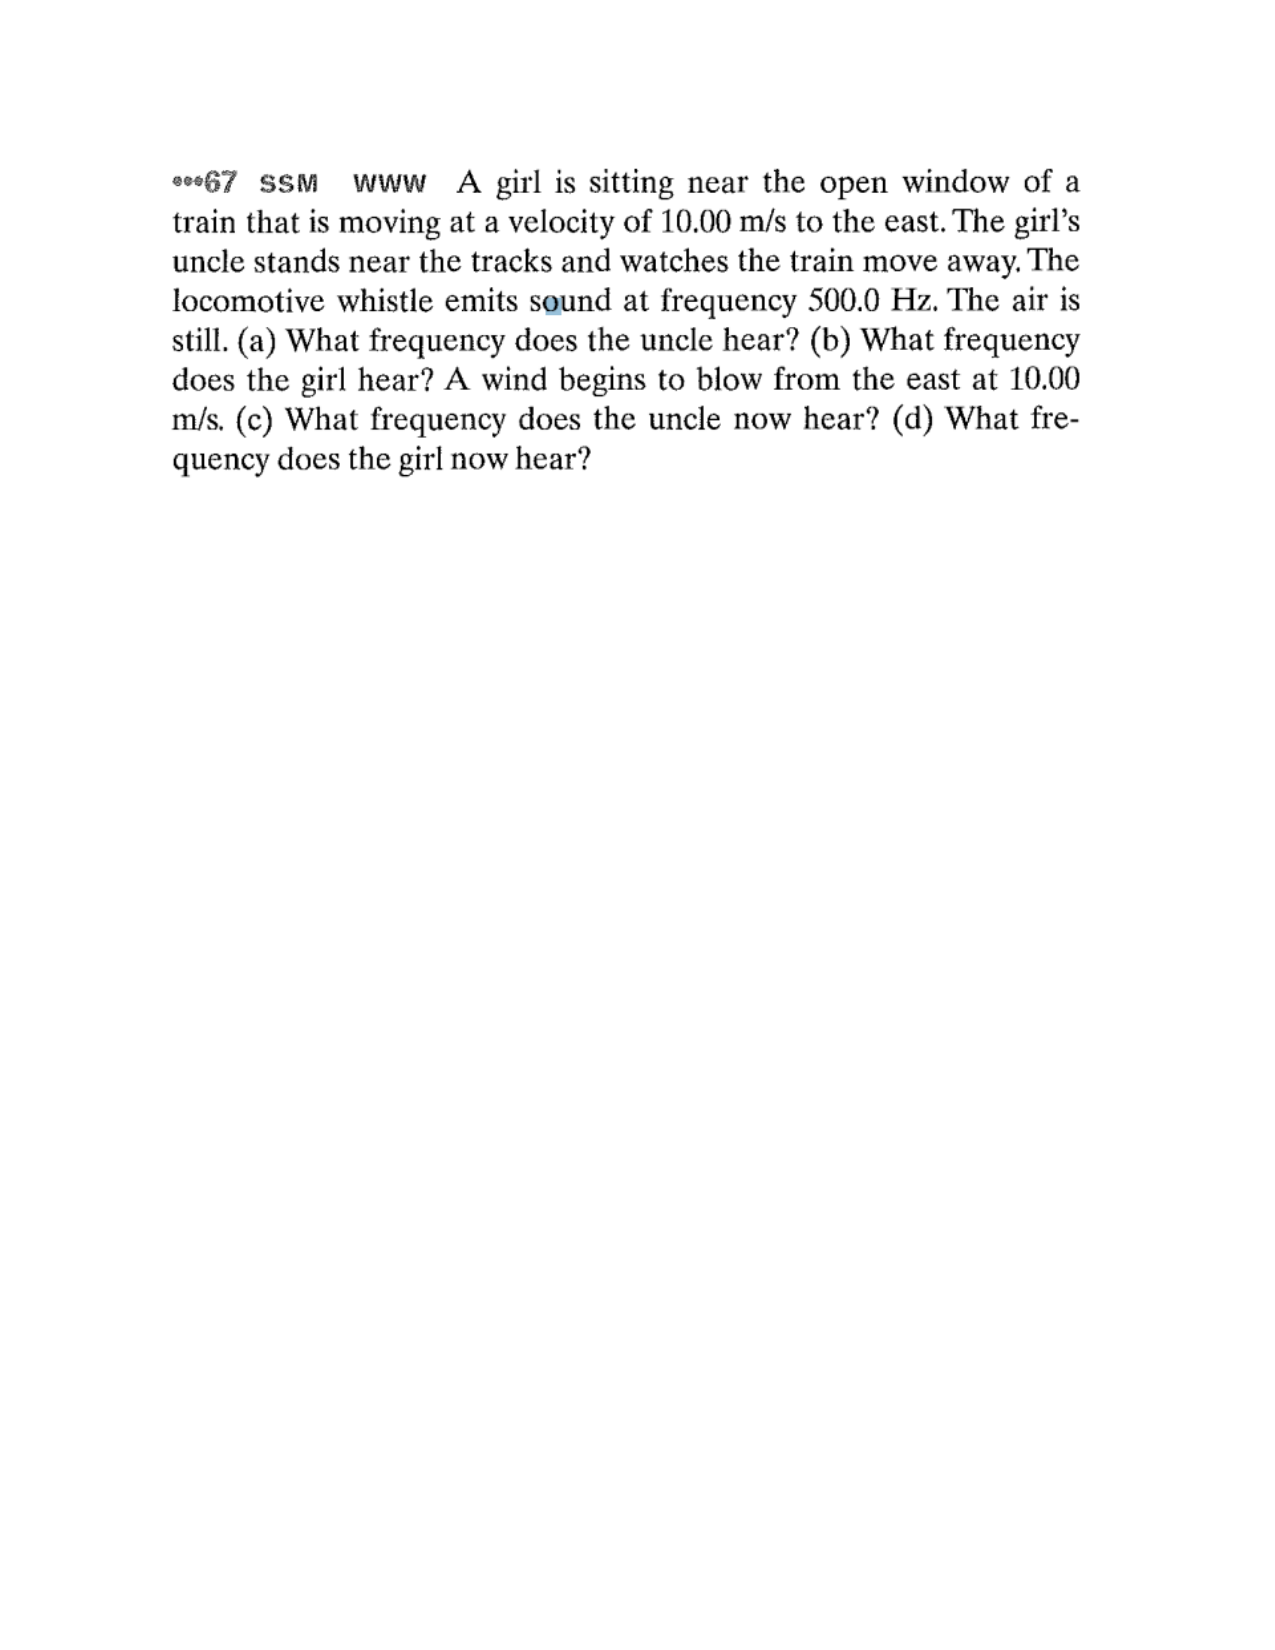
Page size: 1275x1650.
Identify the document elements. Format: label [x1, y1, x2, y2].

picture [150, 150, 1125, 491]
